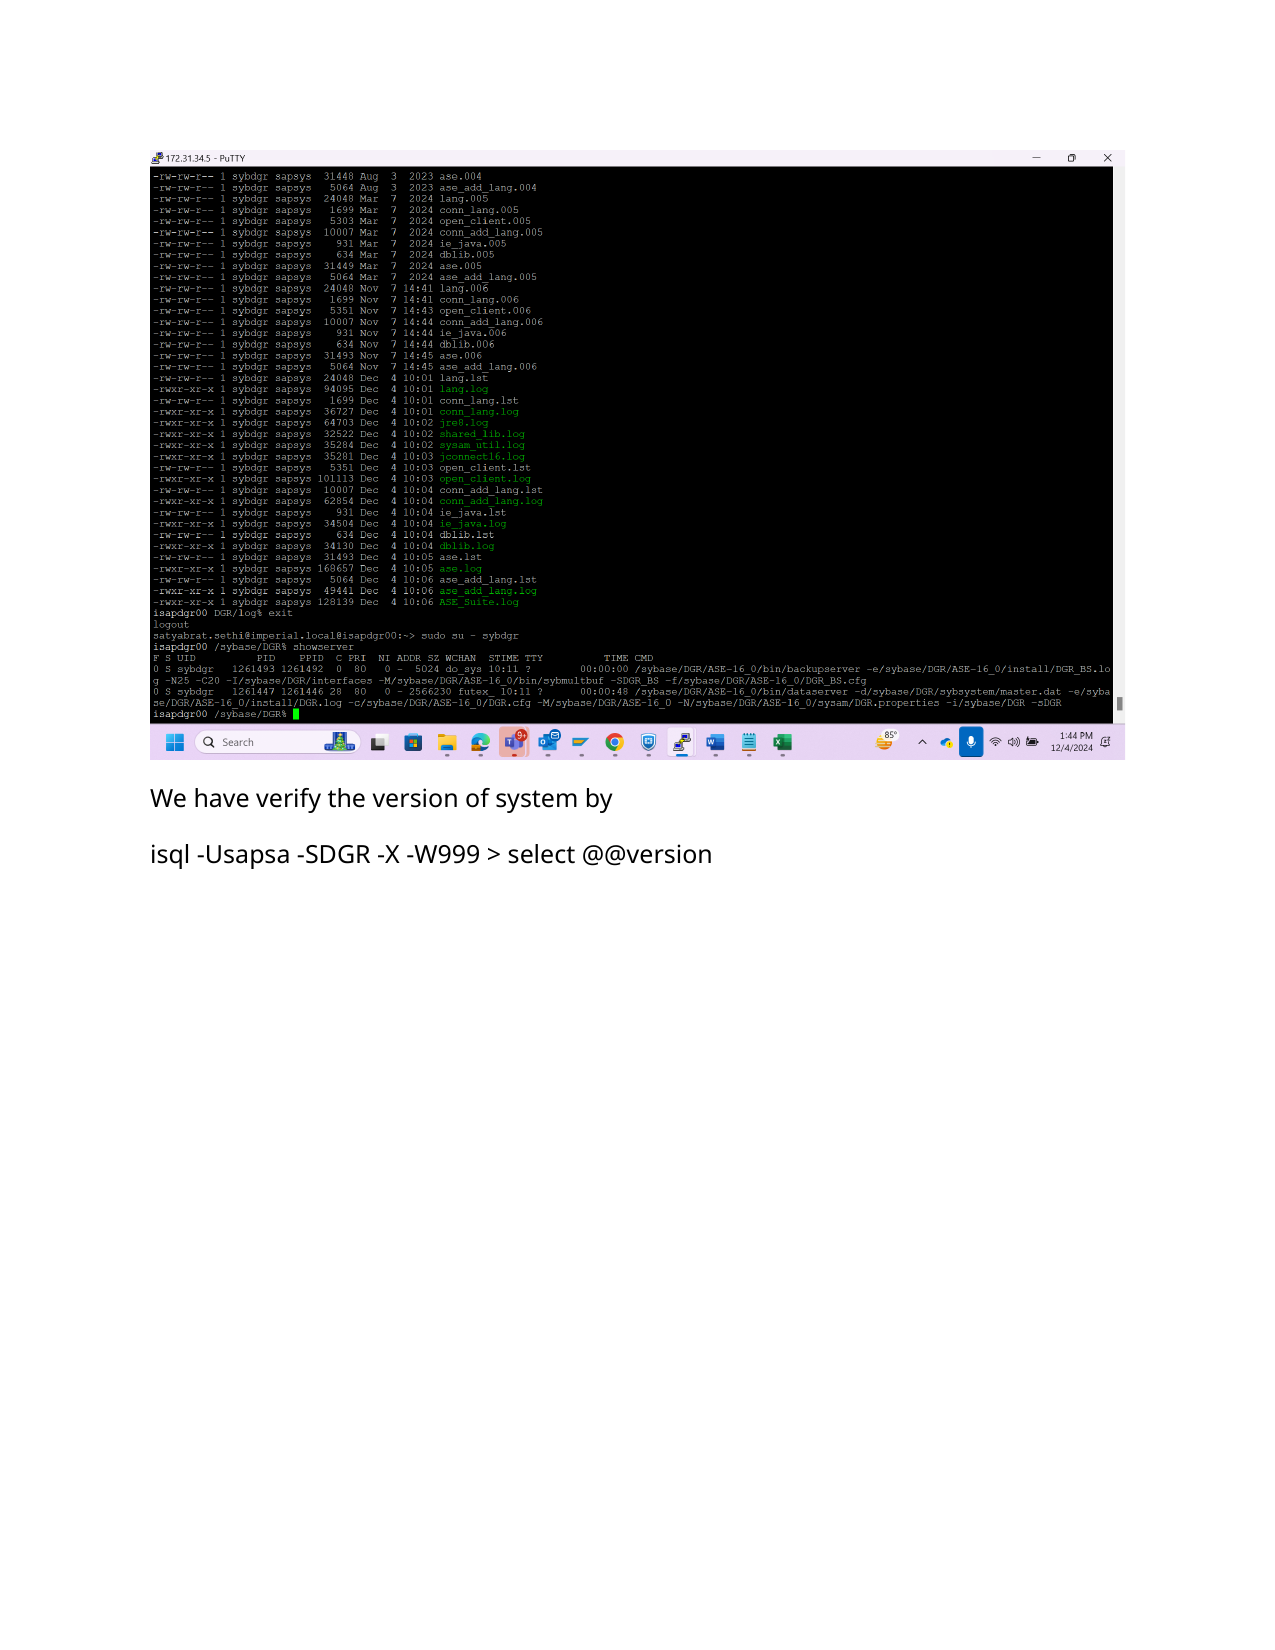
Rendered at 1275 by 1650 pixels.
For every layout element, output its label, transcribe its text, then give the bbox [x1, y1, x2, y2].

text We have verify the version of system by [150, 781, 1125, 815]
text isql -Usapsa -SDGR -X -W999 > select @@version [150, 837, 1125, 871]
picture [150, 150, 1125, 760]
